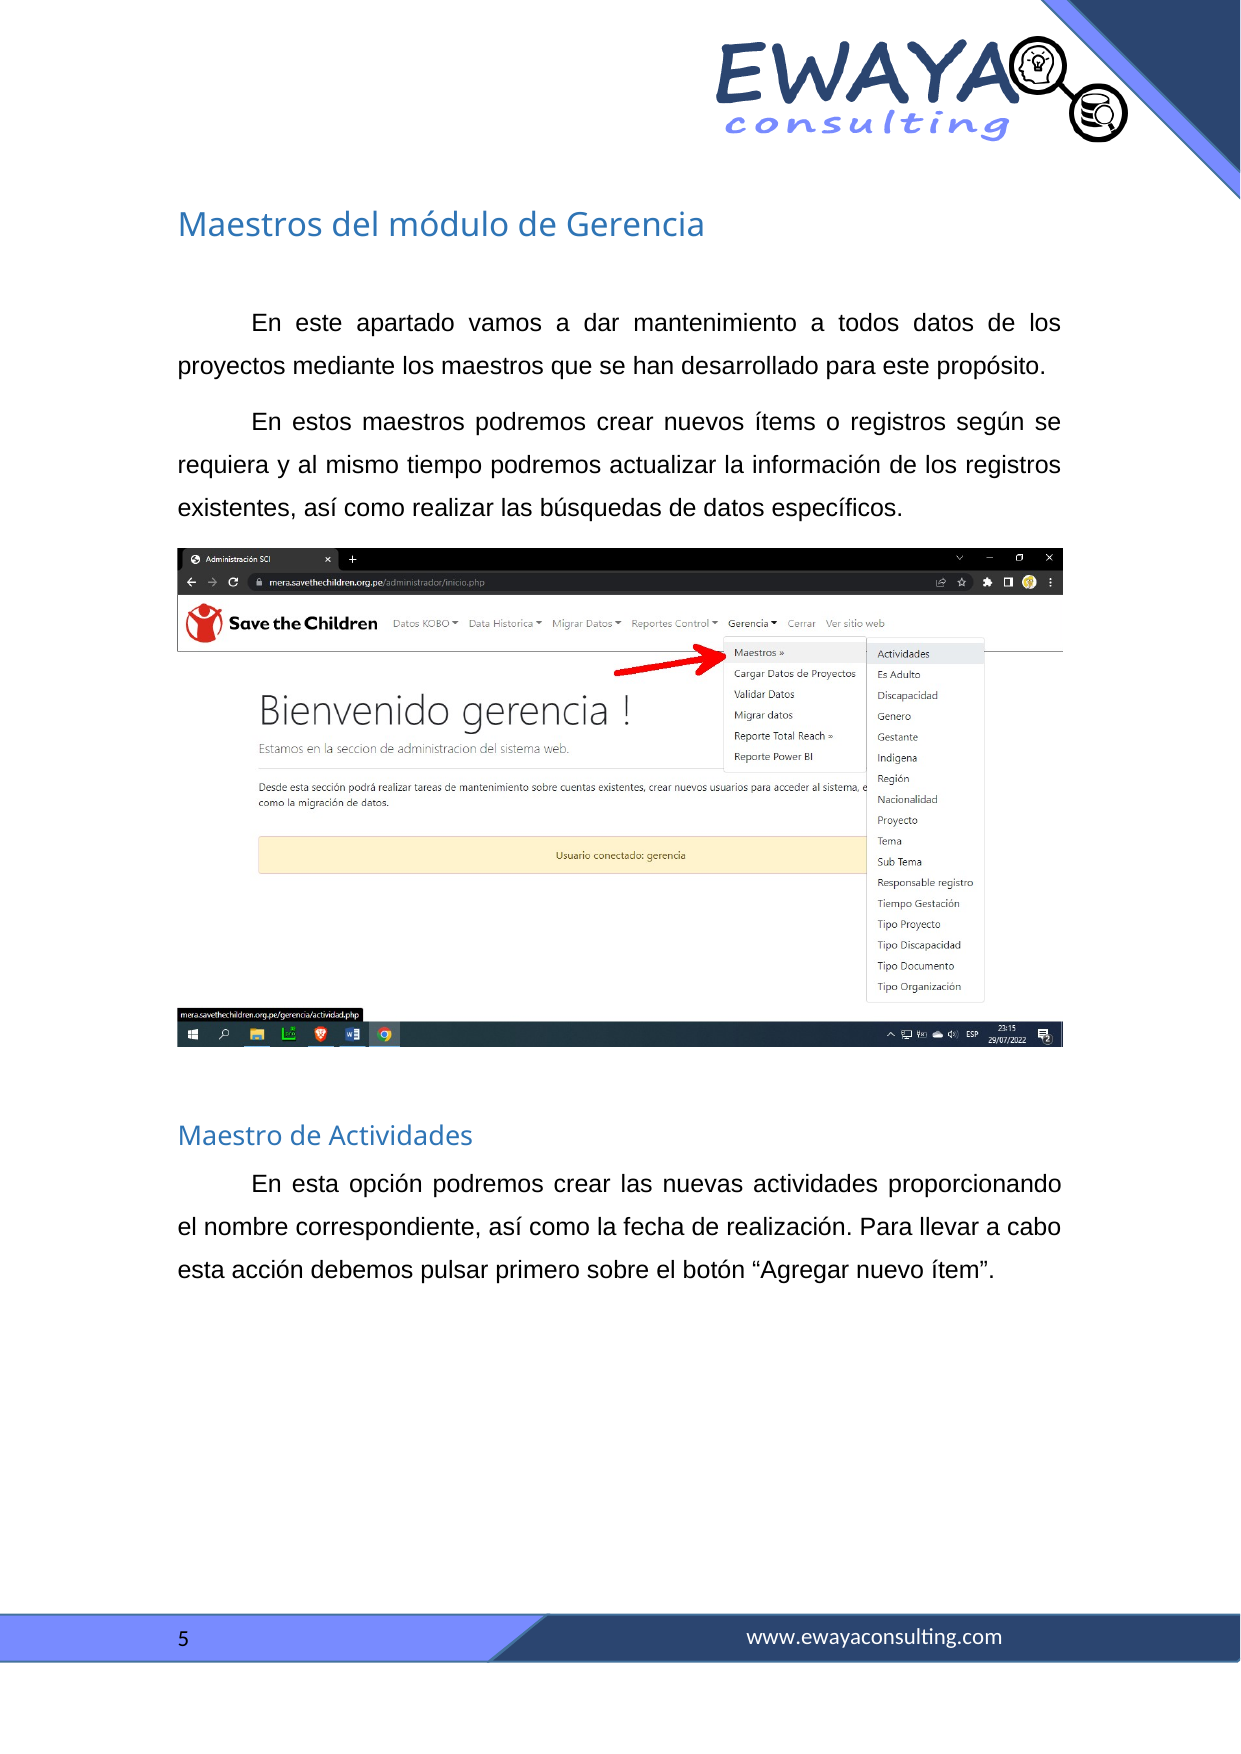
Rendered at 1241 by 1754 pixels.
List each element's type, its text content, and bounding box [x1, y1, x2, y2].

text En este apartado vamos a dar mantenimiento a todos datos de los proyectos mediante los maestros que se han desarrollado para este propósito. [177, 308, 1063, 379]
subtitle Maestro de Actividades [177, 1117, 1063, 1154]
picture [177, 548, 1063, 1047]
text En esta opción podremos crear las nuevas actividades proporcionando el nombre correspondiente, así como la fecha de realización. Para llevar a cabo esta acción debemos pulsar primero sobre el botón “Agregar nuevo ítem”. [177, 1169, 1063, 1284]
subtitle Maestros del módulo de Gerencia [177, 201, 1063, 246]
text En estos maestros podremos crear nuevos ítems o registros según se requiera y al mismo tiempo podremos actualizar la información de los registros existentes, así como realizar las búsquedas de datos específicos. [177, 406, 1063, 521]
picture [714, 34, 1129, 143]
